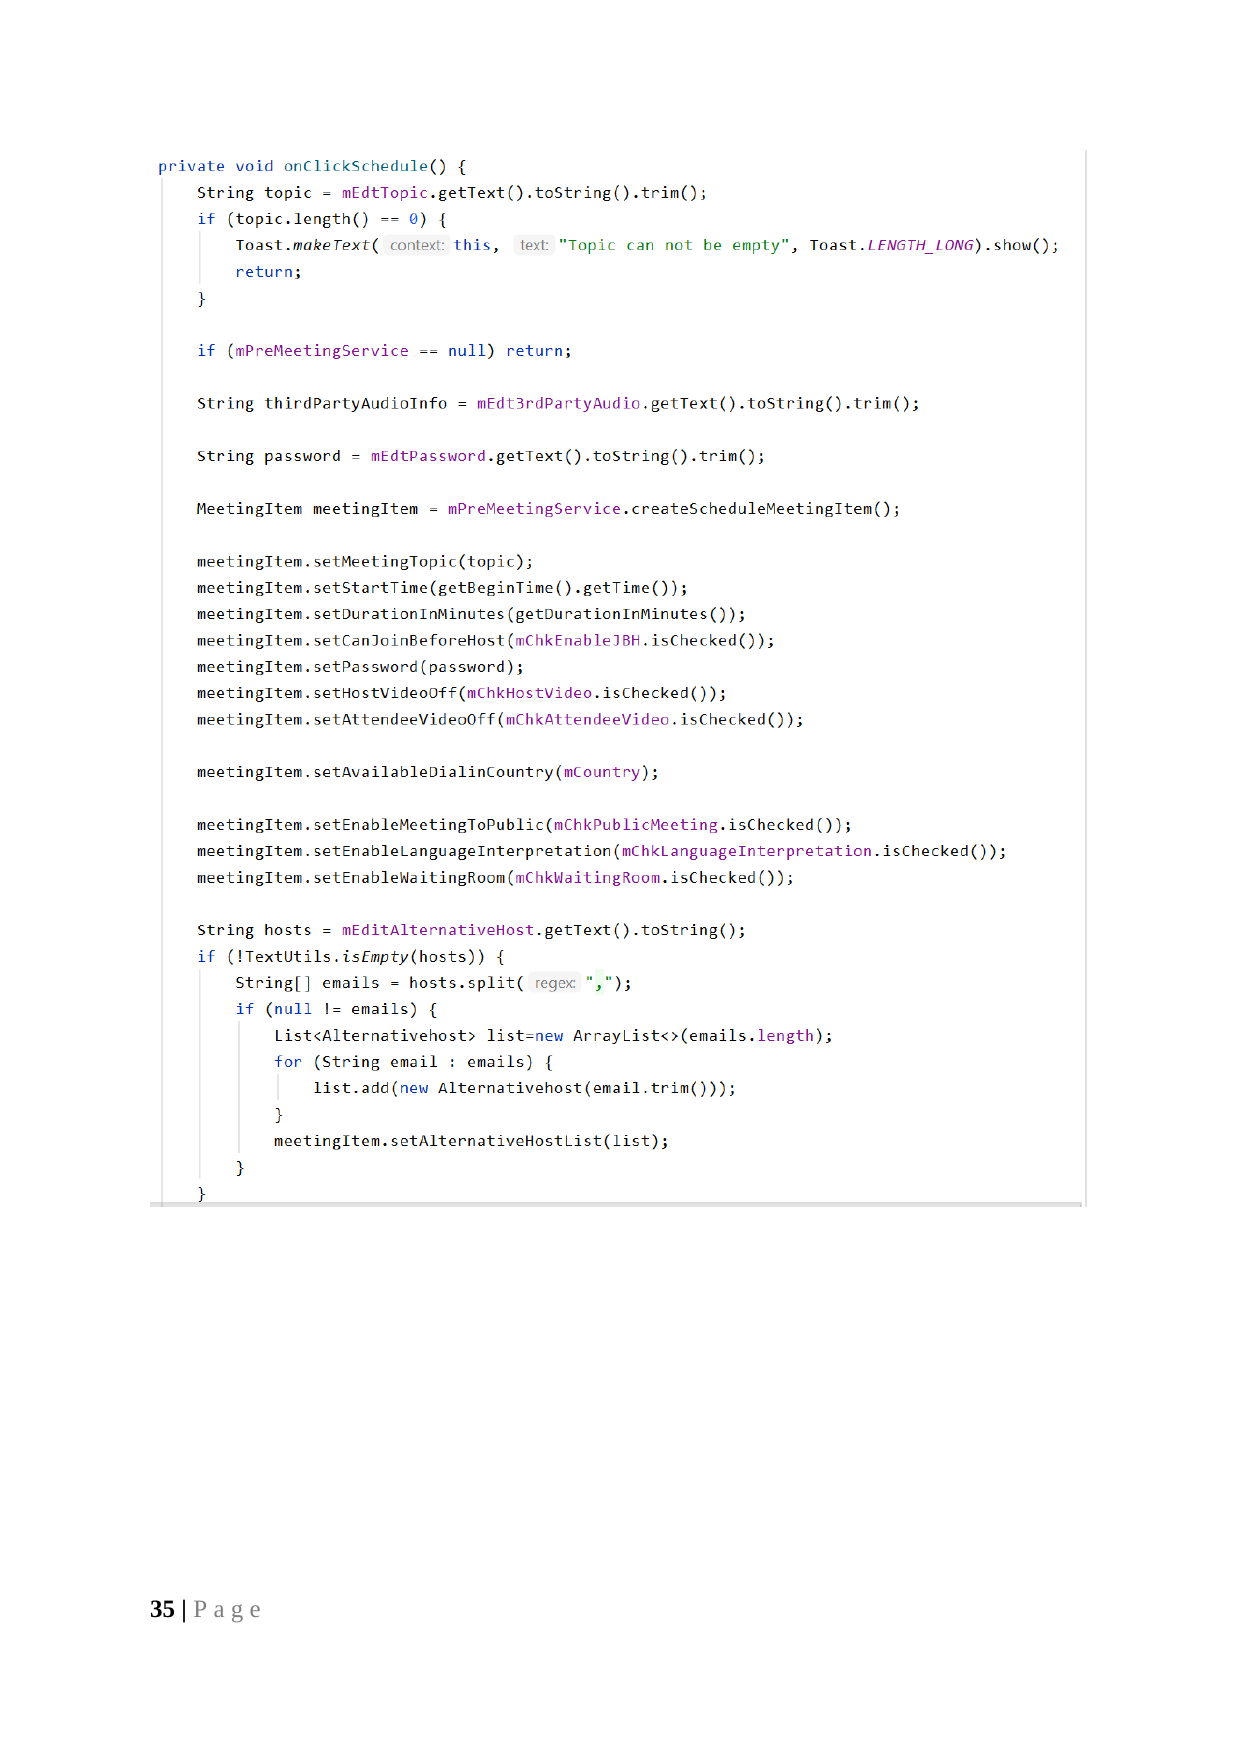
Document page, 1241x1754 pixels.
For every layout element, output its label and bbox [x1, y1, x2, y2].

picture [150, 150, 1091, 1207]
